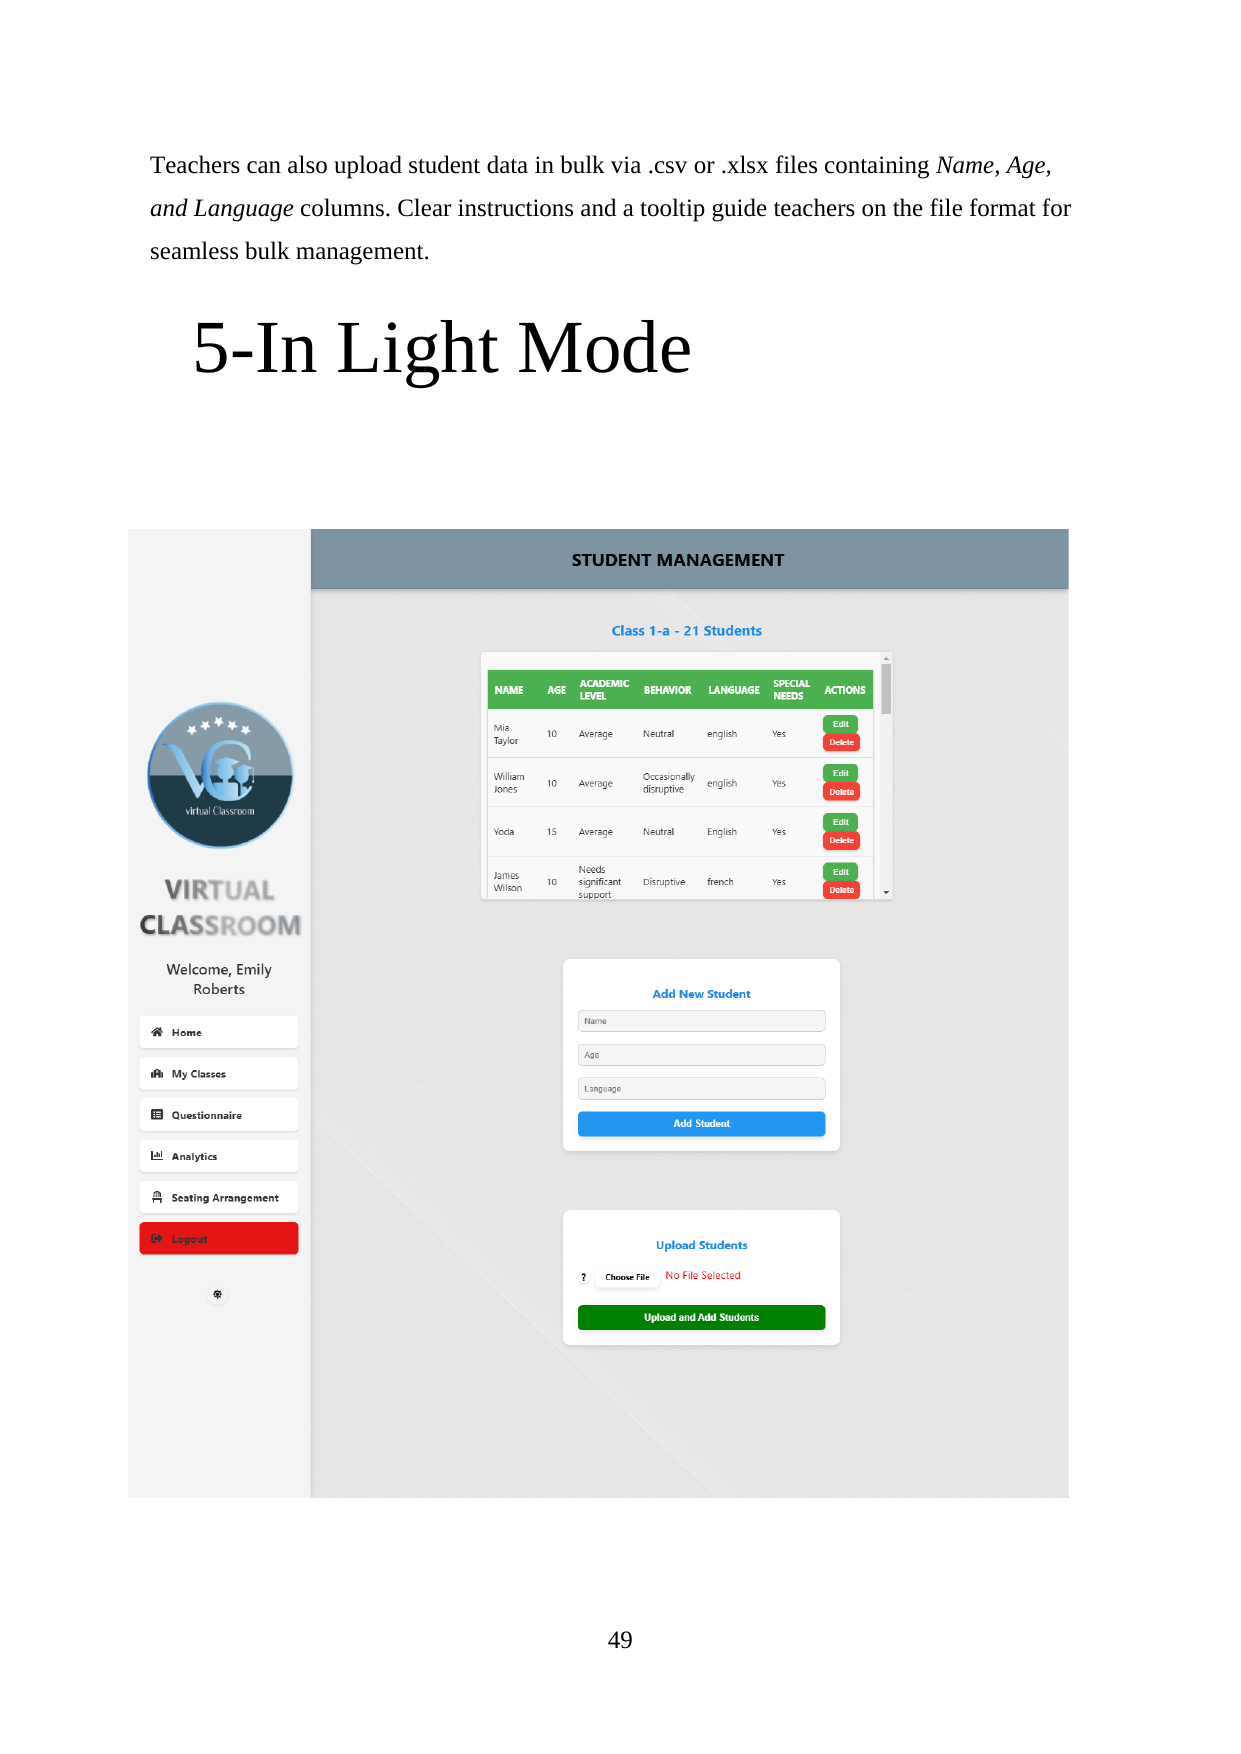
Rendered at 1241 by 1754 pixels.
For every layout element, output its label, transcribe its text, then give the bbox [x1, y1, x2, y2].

text Teachers can also upload student data in bulk via .csv or .xlsx files containing Name, Age, and Language columns. Clear instructions and a tooltip guide teachers on the file format for seamless bulk management. [150, 150, 1090, 265]
picture [128, 529, 1069, 1498]
